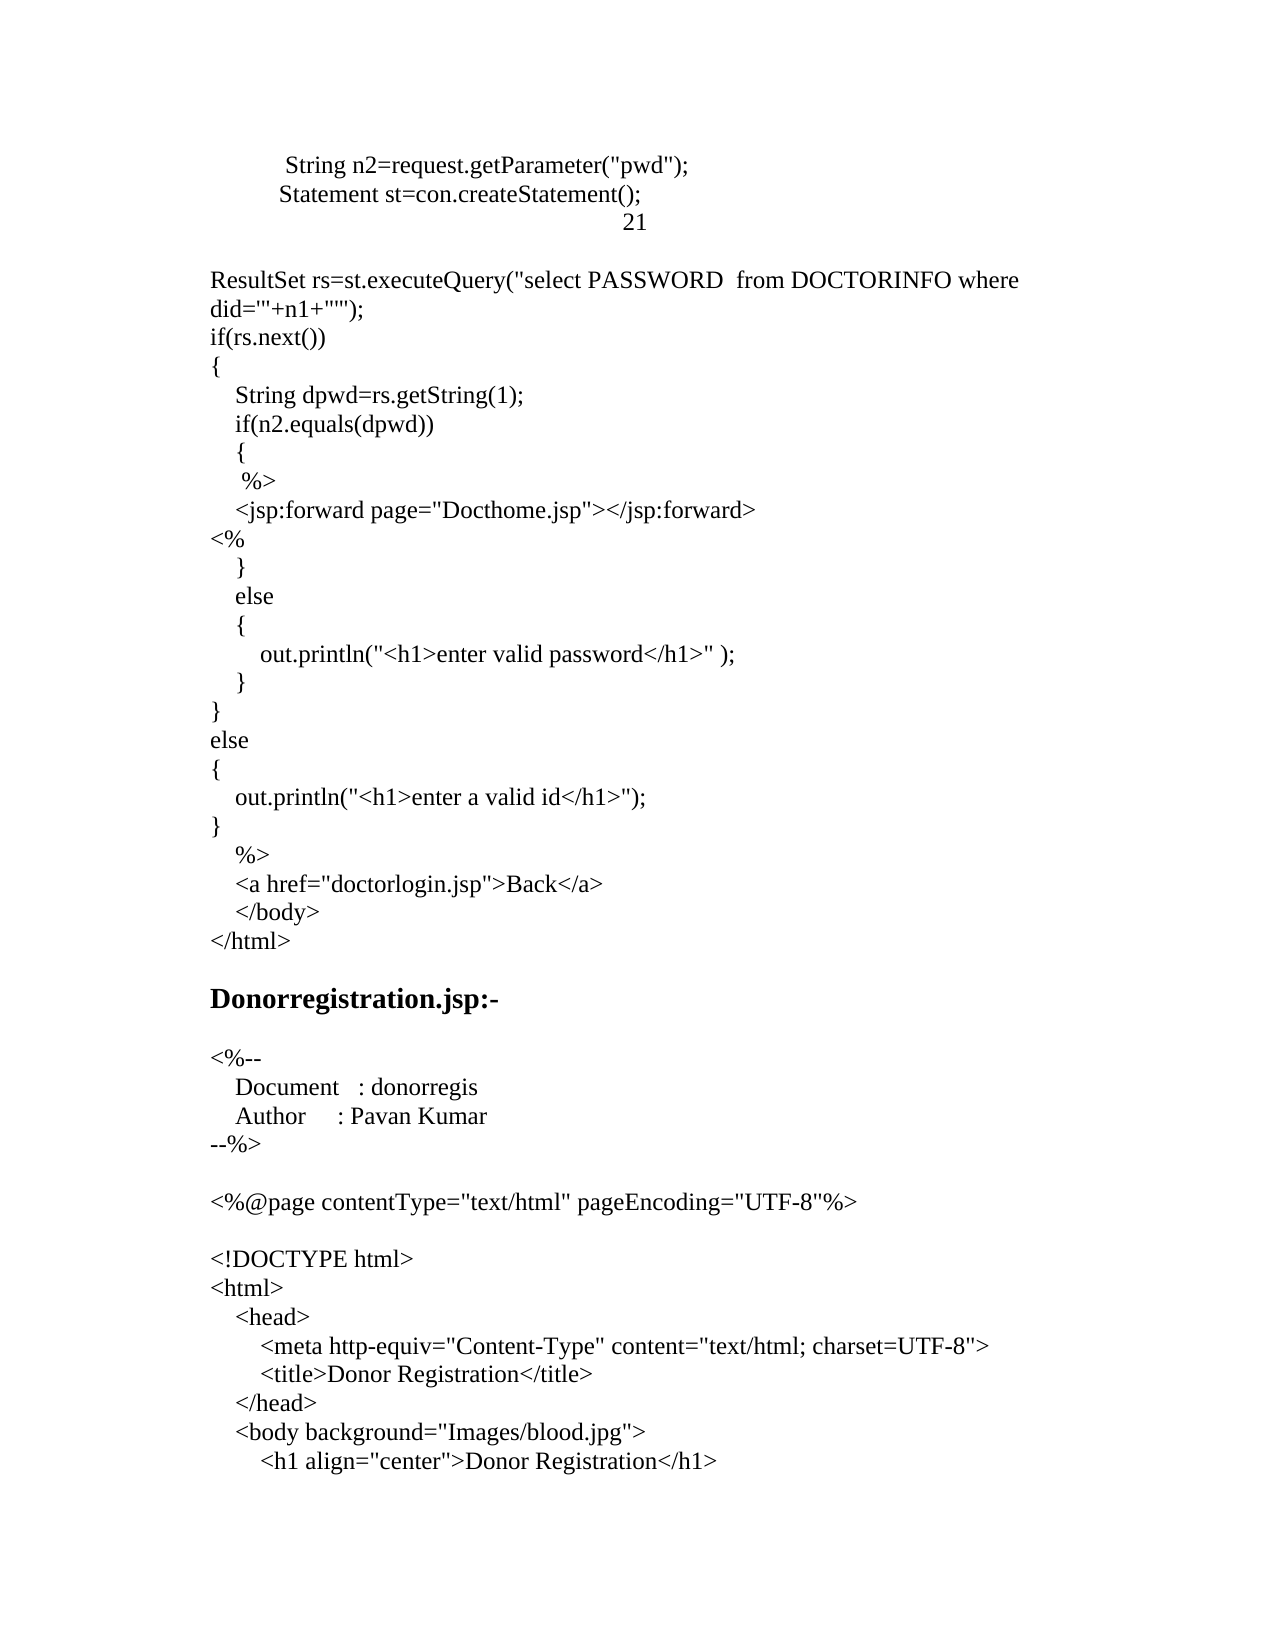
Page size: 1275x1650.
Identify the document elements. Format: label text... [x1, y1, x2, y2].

text String n2=request.getParameter("pwd"); [210, 150, 1170, 179]
text Author : Pavan Kumar [210, 1101, 1170, 1129]
text %> [210, 466, 1170, 495]
text </head> [210, 1388, 1170, 1417]
text --%> [210, 1129, 1170, 1158]
text out.println("<h1>enter valid password</h1>" ); [210, 639, 1170, 667]
text Donorregistration.jsp:- [210, 981, 1170, 1014]
text { [210, 754, 1170, 782]
text 21 [210, 207, 1170, 236]
text ResultSet rs=st.executeQuery("select PASSWORD from DOCTORINFO where did='"+n1+"'"); [210, 265, 1170, 322]
text </html> [210, 926, 1170, 955]
text <title>Donor Registration</title> [210, 1359, 1170, 1388]
text </body> [210, 897, 1170, 926]
text <head> [210, 1302, 1170, 1331]
text <h1 align="center">Donor Registration</h1> [210, 1446, 1170, 1474]
text Document : donorregis [210, 1072, 1170, 1101]
text out.println("<h1>enter a valid id</h1>"); [210, 782, 1170, 811]
text if(rs.next()) [210, 322, 1170, 351]
text %> [210, 840, 1170, 869]
text { [210, 610, 1170, 639]
text } [210, 552, 1170, 581]
text } [210, 811, 1170, 840]
text <jsp:forward page="Docthome.jsp"></jsp:forward> [210, 495, 1170, 524]
text { [210, 437, 1170, 466]
text } [210, 667, 1170, 696]
text <html> [210, 1273, 1170, 1302]
text <%@page contentType="text/html" pageEncoding="UTF-8"%> [210, 1187, 1170, 1216]
text <body background="Images/blood.jpg"> [210, 1417, 1170, 1446]
text else [210, 725, 1170, 754]
text else [210, 581, 1170, 610]
text if(n2.equals(dpwd)) [210, 409, 1170, 437]
text <meta http-equiv="Content-Type" content="text/html; charset=UTF-8"> [210, 1331, 1170, 1359]
text <!DOCTYPE html> [210, 1244, 1170, 1273]
text } [210, 696, 1170, 725]
text <%-- [210, 1043, 1170, 1072]
text Statement st=con.createStatement(); [210, 179, 1170, 207]
text String dpwd=rs.getString(1); [210, 380, 1170, 409]
text { [210, 351, 1170, 380]
text <a href="doctorlogin.jsp">Back</a> [210, 869, 1170, 897]
text <% [210, 524, 1170, 552]
